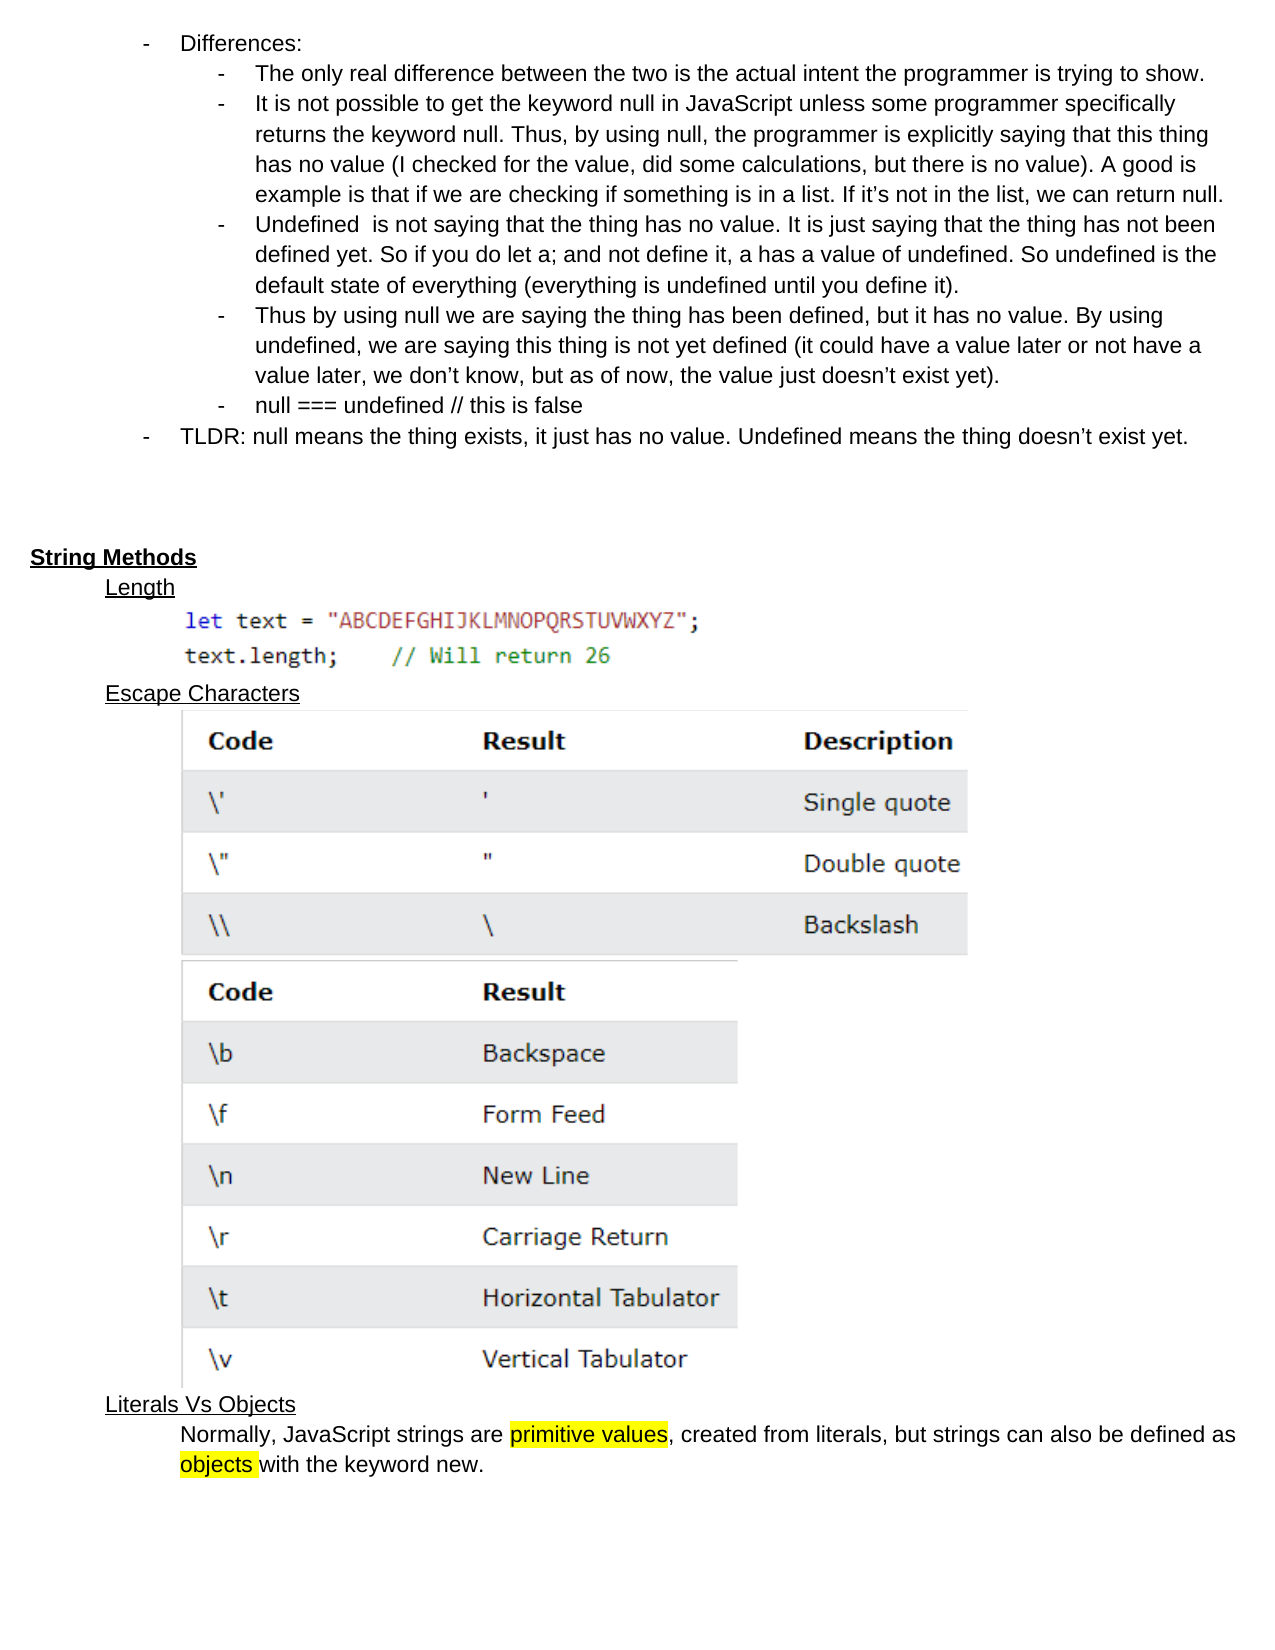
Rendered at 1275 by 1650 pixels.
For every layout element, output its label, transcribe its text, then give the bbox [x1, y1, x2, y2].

list Thus by using null we are saying the thing has been defined, but it has no value. By using undefined, we are saying this thing is not yet defined (it could have a value later or not have a value later, we don’t know, but as of now, the value just doesn’t exist yet). [217, 302, 1245, 389]
list TLDR: null means the thing exists, it just has no value. Undefined means the thing doesn’t exist yet. [142, 423, 1245, 449]
picture [180, 603, 709, 676]
text Literals Vs Objects [30, 1391, 1245, 1417]
text Escape Characters [30, 680, 1245, 706]
list null === undefined // this is false [217, 392, 1245, 419]
picture [180, 960, 738, 1388]
list The only real difference between the two is the actual intent the programmer is trying to show. [217, 60, 1245, 87]
text String Methods [30, 543, 1245, 570]
text Normally, JavaScript strings are primitive values, created from literals, but strings can also be defined as objects with the keyword new. [180, 1421, 1245, 1478]
list Differences: [142, 30, 1245, 56]
text Length [30, 574, 1245, 600]
picture [180, 710, 968, 957]
list It is not possible to get the keyword null in JavaScript unless some programmer specifically returns the keyword null. Thus, by using null, the programmer is explicitly saying that this thing has no value (I checked for the value, did some calculations, but there is no value). A good is example is that if we are checking if something is in a list. If it’s not in the list, we can return null. [217, 90, 1245, 207]
list Undefined is not saying that the thing has no value. It is just saying that the thing has not been defined yet. So if you do let a; and not define it, a has a value of undefined. So undefined is the default state of everything (everything is undefined until you define it). [217, 211, 1245, 298]
